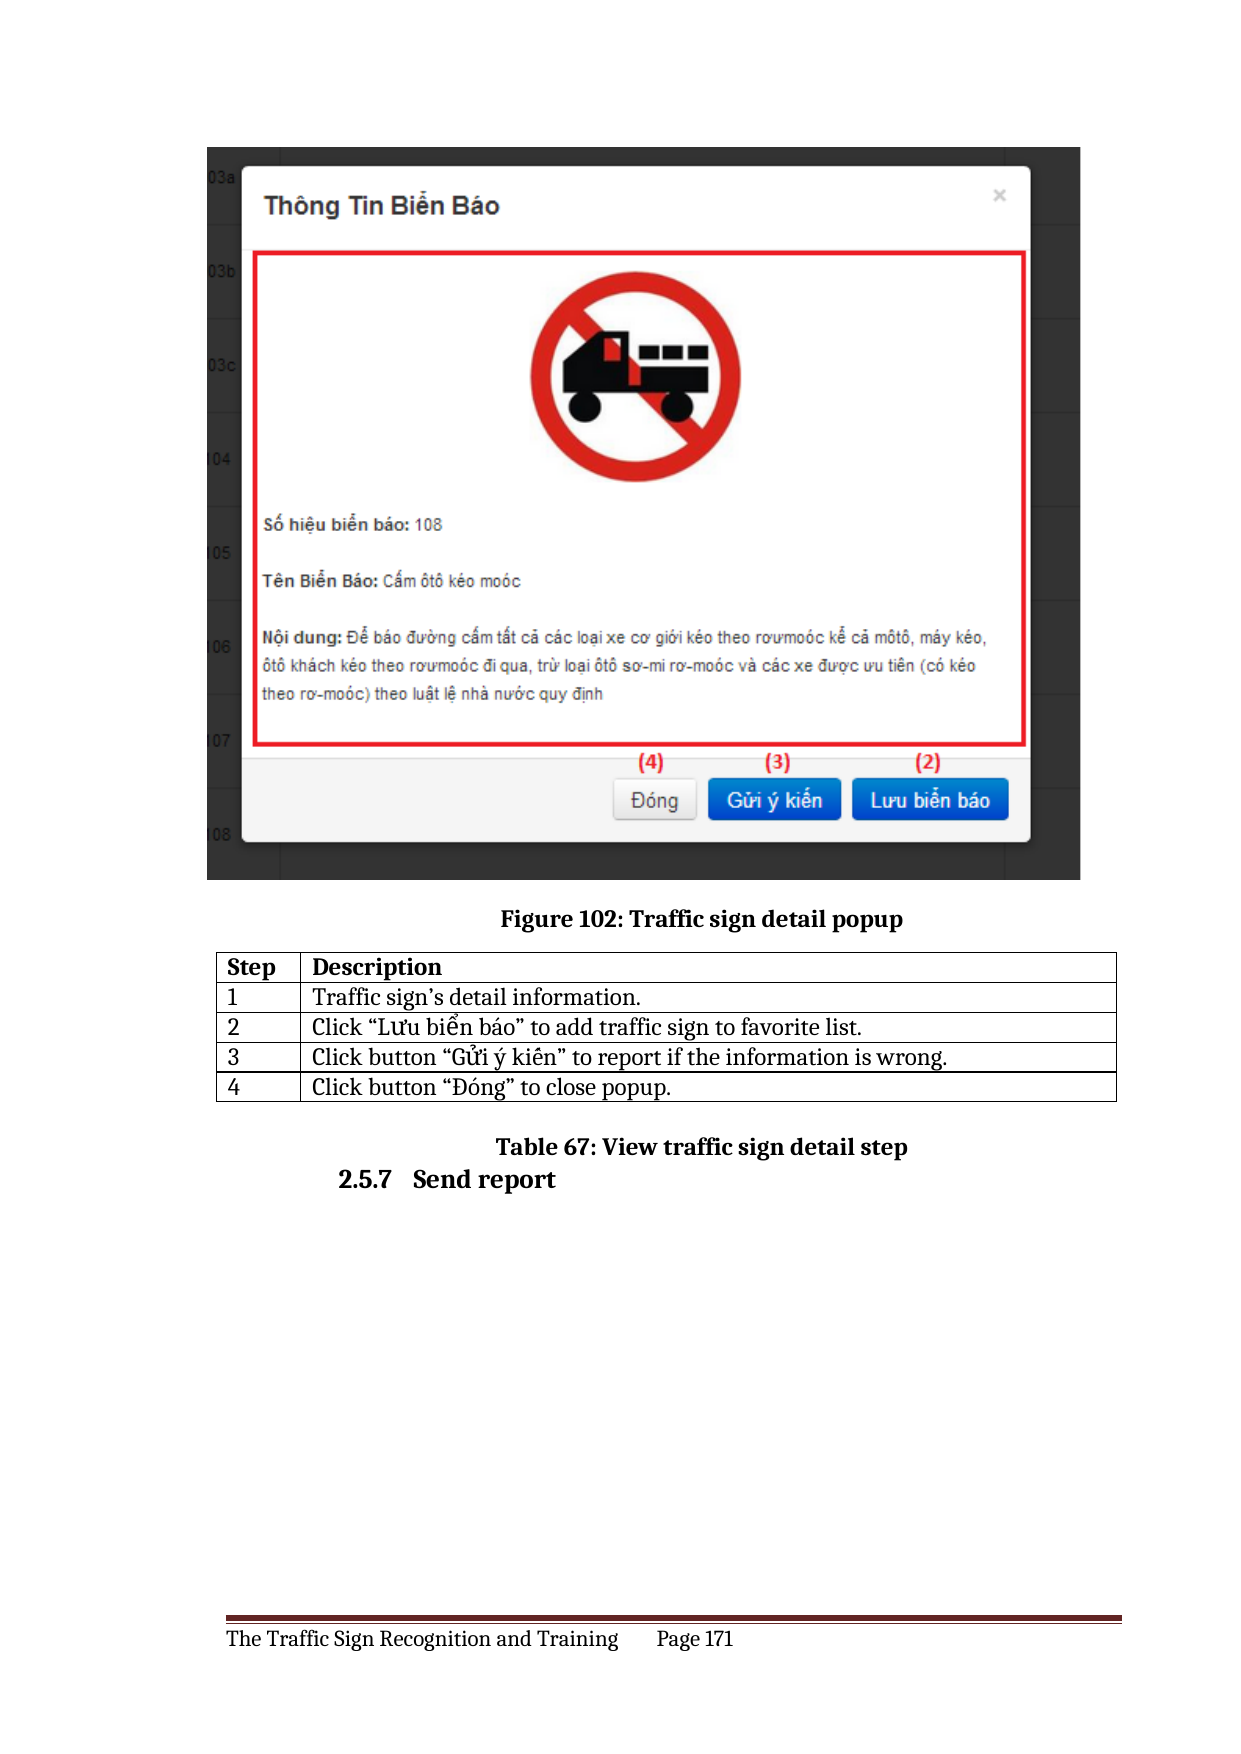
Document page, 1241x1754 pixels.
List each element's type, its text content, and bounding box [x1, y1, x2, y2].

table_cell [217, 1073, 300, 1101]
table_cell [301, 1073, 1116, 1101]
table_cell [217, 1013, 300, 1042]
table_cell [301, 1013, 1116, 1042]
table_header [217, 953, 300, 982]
picture [207, 147, 1081, 880]
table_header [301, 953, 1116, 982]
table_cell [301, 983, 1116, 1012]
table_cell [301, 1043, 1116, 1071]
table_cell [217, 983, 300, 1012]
subtitle Send report [338, 1164, 1122, 1195]
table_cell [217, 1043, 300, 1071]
